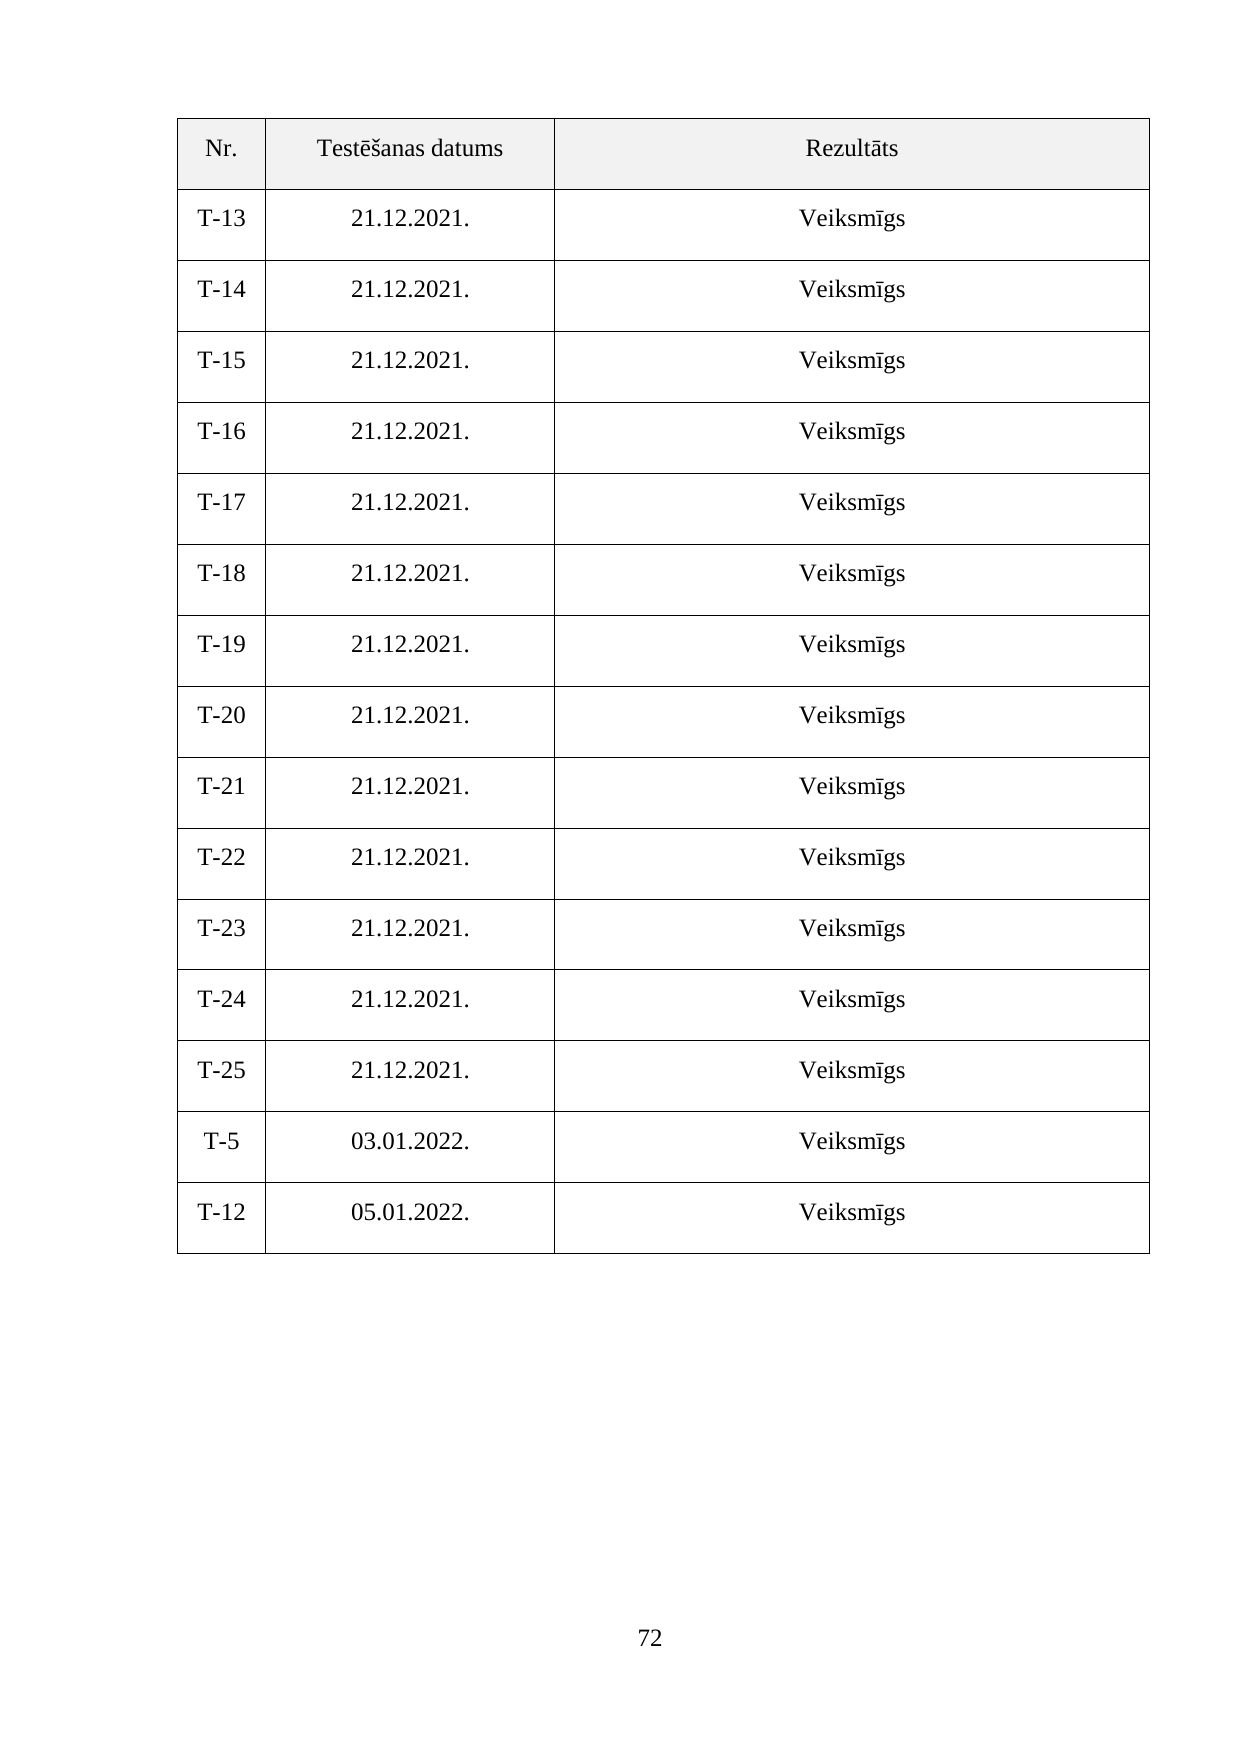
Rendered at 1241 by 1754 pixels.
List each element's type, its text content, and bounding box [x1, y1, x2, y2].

table_cell 21.12.2021. [266, 1041, 554, 1111]
table_cell Veiksmīgs [555, 970, 1149, 1040]
table_cell Veiksmīgs [555, 687, 1149, 757]
table_cell T-12 [178, 1183, 265, 1253]
table_cell 21.12.2021. [266, 332, 554, 402]
table_cell Veiksmīgs [555, 758, 1149, 827]
table_cell T-5 [178, 1112, 265, 1182]
table_cell Veiksmīgs [555, 829, 1149, 898]
table_cell Veiksmīgs [555, 332, 1149, 402]
table_cell Veiksmīgs [555, 190, 1149, 260]
table_cell T-23 [178, 900, 265, 969]
table_cell Veiksmīgs [555, 1183, 1149, 1253]
table_cell 21.12.2021. [266, 190, 554, 260]
table_cell Veiksmīgs [555, 261, 1149, 331]
table_header Nr. [178, 119, 265, 189]
table_cell 21.12.2021. [266, 758, 554, 827]
table_cell Veiksmīgs [555, 1041, 1149, 1111]
table_cell 21.12.2021. [266, 474, 554, 544]
table_cell 21.12.2021. [266, 829, 554, 898]
table_cell T-17 [178, 474, 265, 544]
table_cell 21.12.2021. [266, 545, 554, 615]
table_cell 21.12.2021. [266, 616, 554, 686]
table_cell T-14 [178, 261, 265, 331]
table_cell T-13 [178, 190, 265, 260]
table_cell Veiksmīgs [555, 616, 1149, 686]
table_cell 03.01.2022. [266, 1112, 554, 1182]
table_header Testēšanas datums [266, 119, 554, 189]
table_cell 21.12.2021. [266, 687, 554, 757]
table_cell T-24 [178, 970, 265, 1040]
table_cell T-20 [178, 687, 265, 757]
table_cell T-19 [178, 616, 265, 686]
table_cell 21.12.2021. [266, 403, 554, 473]
table_cell 21.12.2021. [266, 970, 554, 1040]
table_cell Veiksmīgs [555, 1112, 1149, 1182]
table_cell 21.12.2021. [266, 261, 554, 331]
table_cell T-15 [178, 332, 265, 402]
table_cell Veiksmīgs [555, 474, 1149, 544]
table_cell T-18 [178, 545, 265, 615]
table_cell Veiksmīgs [555, 545, 1149, 615]
table_cell T-25 [178, 1041, 265, 1111]
table_cell Veiksmīgs [555, 900, 1149, 969]
table_cell Veiksmīgs [555, 403, 1149, 473]
table_cell T-16 [178, 403, 265, 473]
table_cell 05.01.2022. [266, 1183, 554, 1253]
table_header Rezultāts [555, 119, 1149, 189]
table_cell T-21 [178, 758, 265, 827]
table_cell 21.12.2021. [266, 900, 554, 969]
table_cell T-22 [178, 829, 265, 898]
